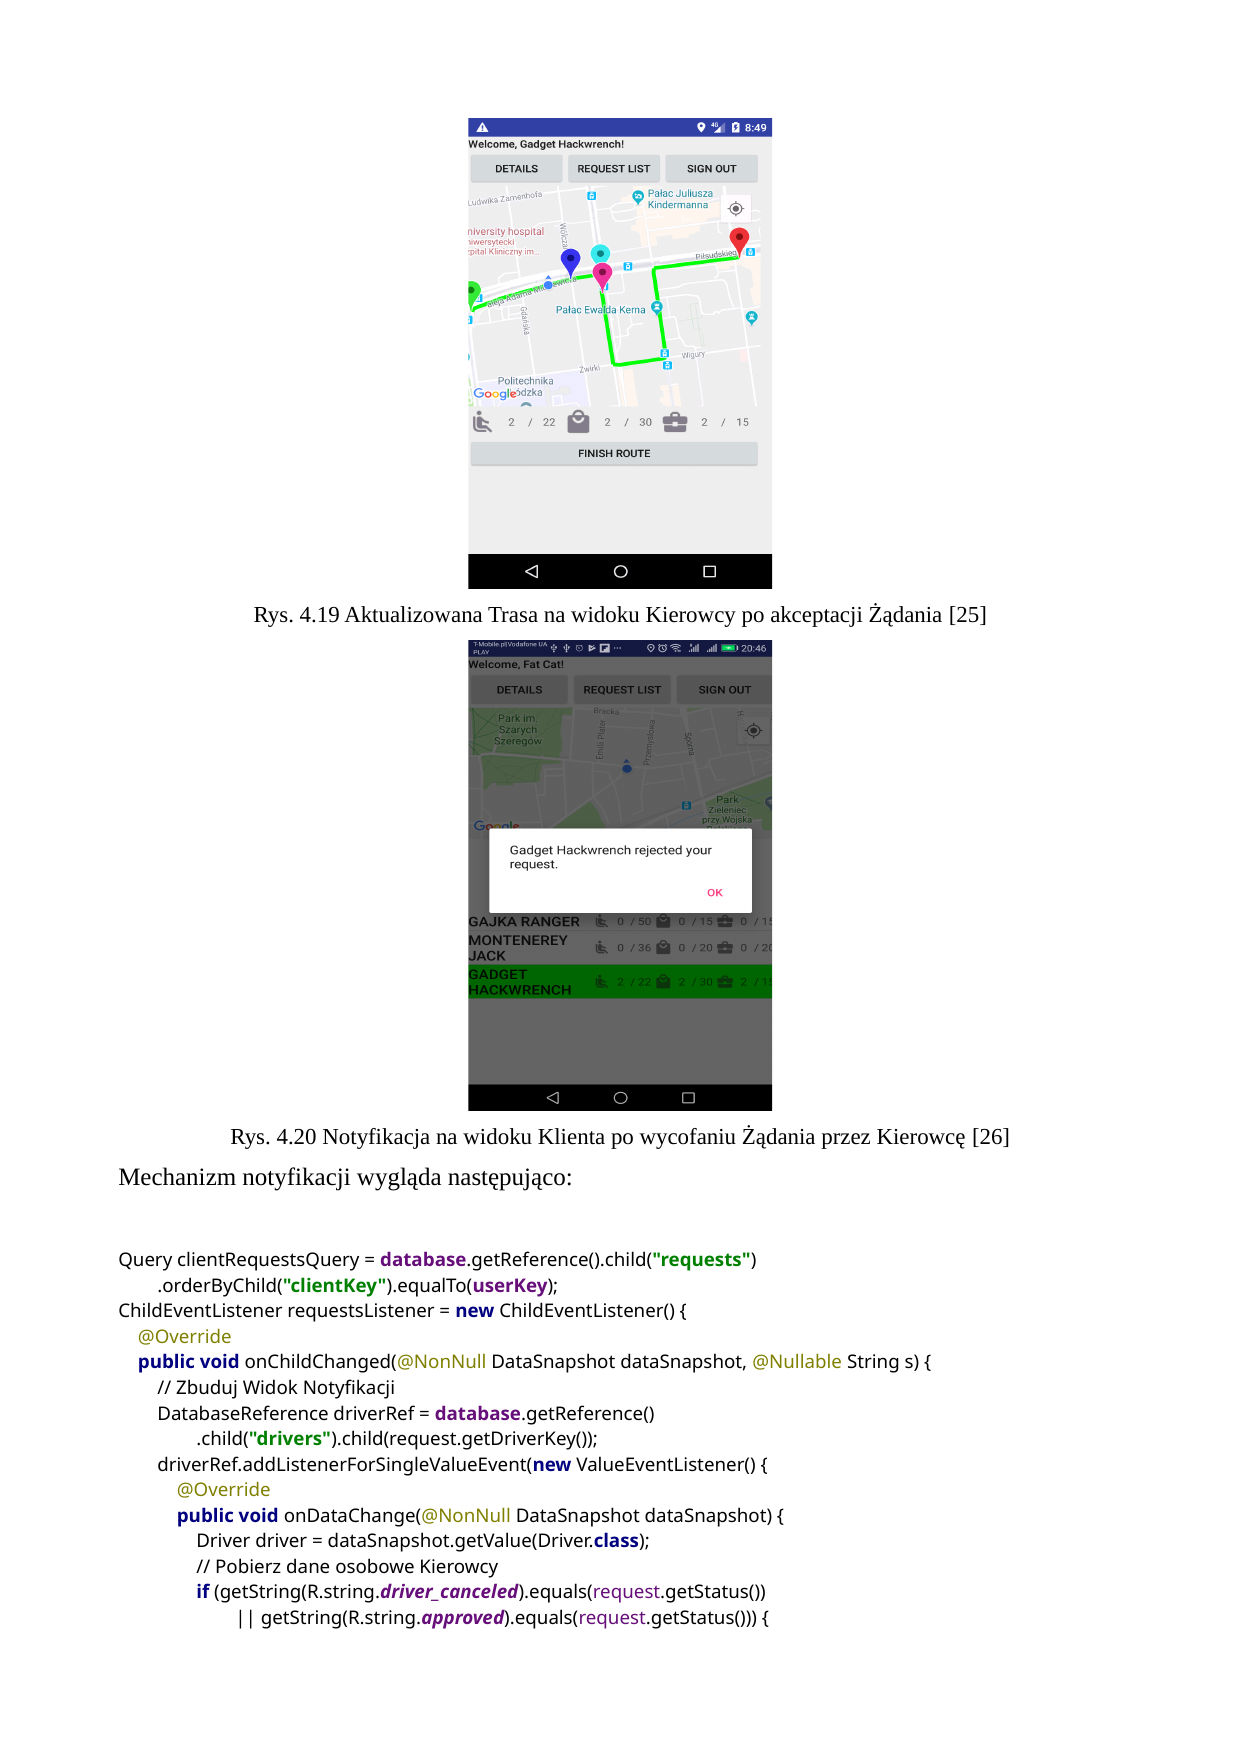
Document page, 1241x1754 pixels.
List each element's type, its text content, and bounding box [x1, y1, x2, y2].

text .child("drivers").child(request.getDriverKey()); [118, 1425, 1122, 1451]
text public void onDataChange(@NonNull DataSnapshot dataSnapshot) { [118, 1502, 1122, 1527]
text Rys. 4.20 Notyfikacja na widoku Klienta po wycofaniu Żądania przez Kierowcę [26] [118, 1123, 1122, 1149]
text // Pobierz dane osobowe Kierowcy [118, 1553, 1122, 1578]
text // Zbuduj Widok Notyfikacji [118, 1374, 1122, 1400]
text DatabaseReference driverRef = database.getReference() [118, 1400, 1122, 1425]
text Rys. 4.19 Aktualizowana Trasa na widoku Kierowcy po akceptacji Żądania [25] [118, 601, 1122, 627]
picture [468, 118, 773, 589]
text Driver driver = dataSnapshot.getValue(Driver.class); [118, 1527, 1122, 1553]
text ChildEventListener requestsListener = new ChildEventListener() { [118, 1298, 1122, 1323]
text || getString(R.string.approved).equals(request.getStatus())) { [118, 1604, 1122, 1629]
text .orderByChild("clientKey").equalTo(userKey); [118, 1272, 1122, 1298]
text Mechanizm notyfikacji wygląda następująco: [118, 1162, 1122, 1190]
picture [468, 640, 773, 1111]
text driverRef.addListenerForSingleValueEvent(new ValueEventListener() { [118, 1451, 1122, 1476]
text public void onChildChanged(@NonNull DataSnapshot dataSnapshot, @Nullable String s) { [118, 1349, 1122, 1374]
text @Override [118, 1323, 1122, 1349]
text if (getString(R.string.driver_canceled).equals(request.getStatus()) [118, 1578, 1122, 1604]
text @Override [118, 1476, 1122, 1502]
text Query clientRequestsQuery = database.getReference().child("requests") [118, 1247, 1122, 1272]
